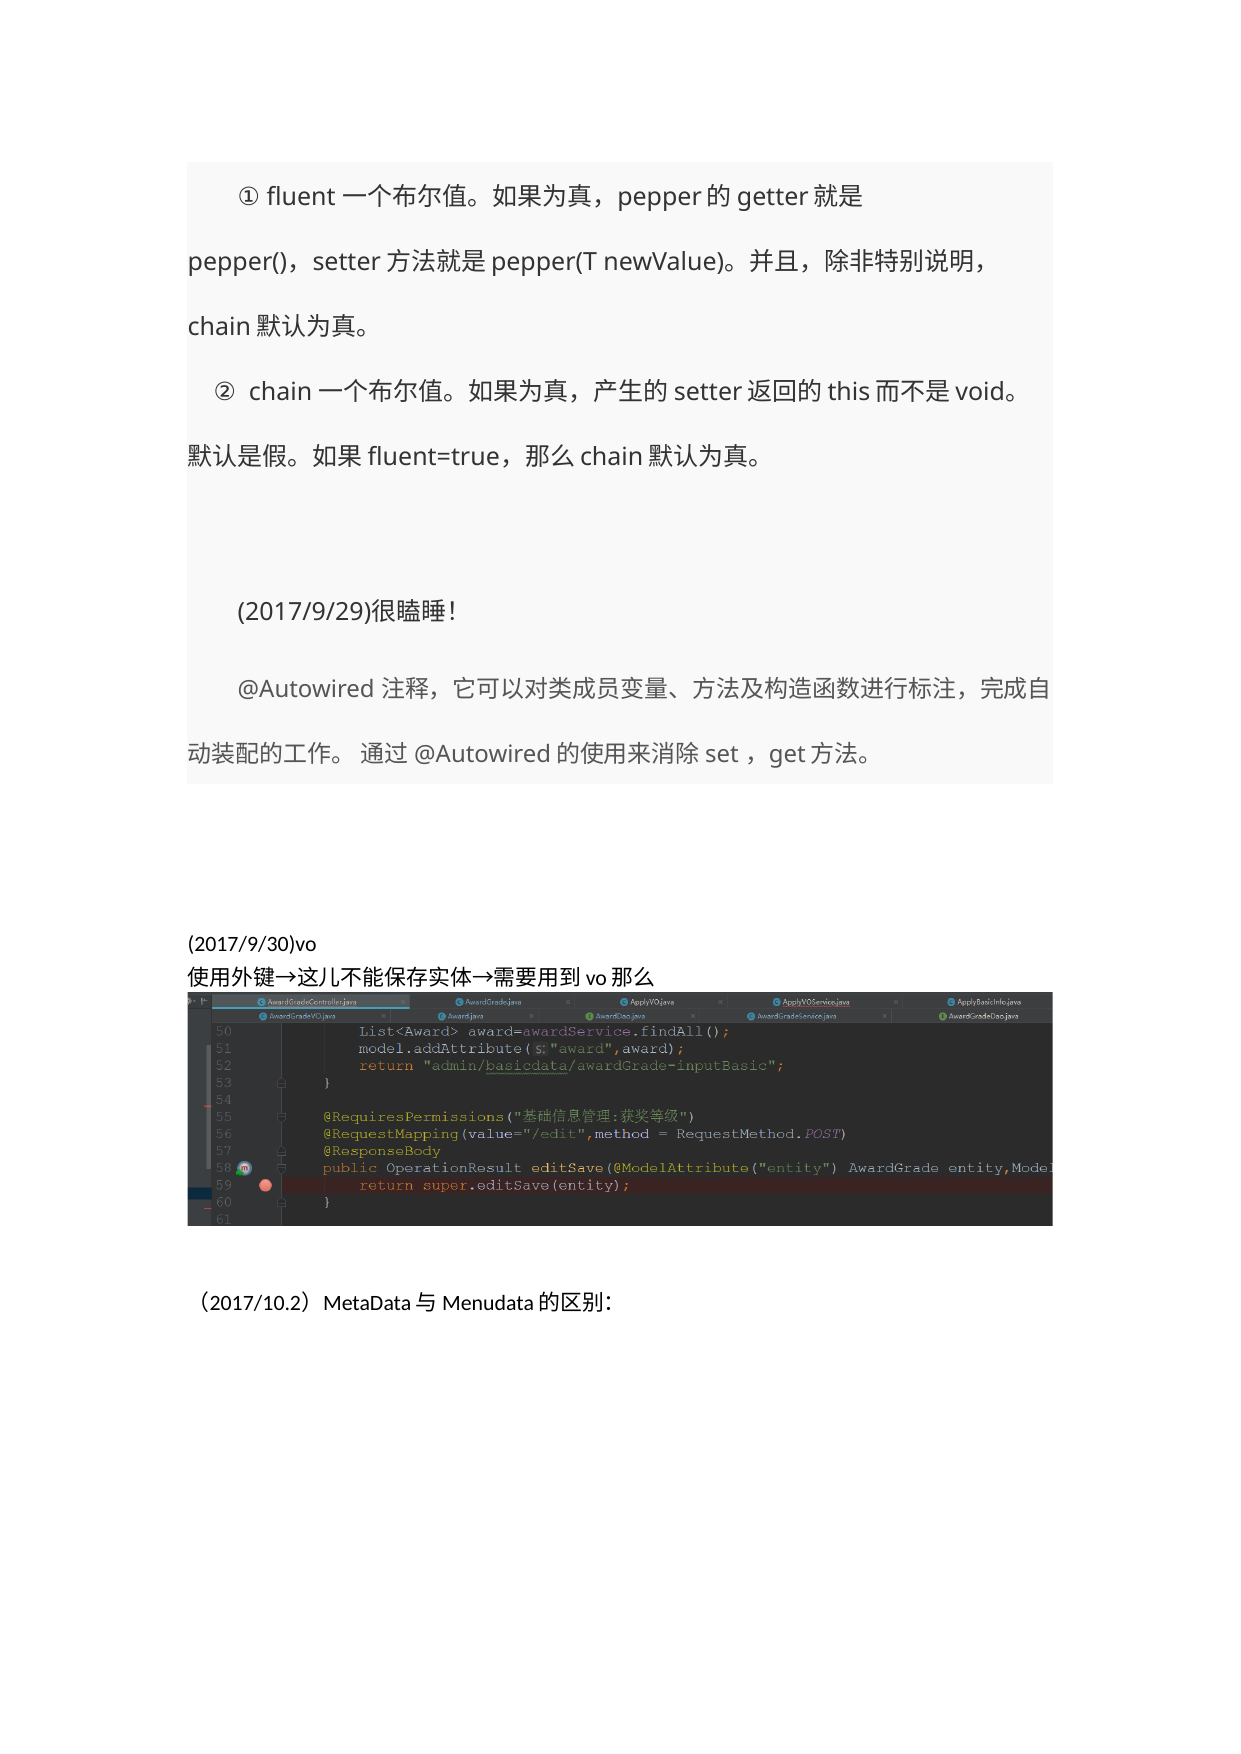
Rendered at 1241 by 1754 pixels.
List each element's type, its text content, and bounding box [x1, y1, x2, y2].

text （2017/10.2）MetaData与Menudata的区别： [187, 1284, 1053, 1317]
picture [187, 992, 1053, 1226]
text (2017/9/29)很瞌睡！ [187, 577, 1053, 642]
text (2017/9/30)vo [187, 927, 1053, 959]
text ① fluent 一个布尔值。如果为真，pepper的getter就是 pepper()，setter方法就是pepper(T newValue)。并且，除非特别说明，chain默认为真。 ② chain 一个布尔值。如果为真，产生的setter返回的this而不是void。默认是假。如果fluent=true，那么chain默认为真。 [187, 162, 1053, 487]
text @Autowired 注释，它可以对类成员变量、方法及构造函数进行标注，完成自动装配的工作。 通过 @Autowired的使用来消除 set ，get方法。 [187, 654, 1053, 784]
text 使用外键→这儿不能保存实体→需要用到vo那么 [187, 959, 1053, 992]
